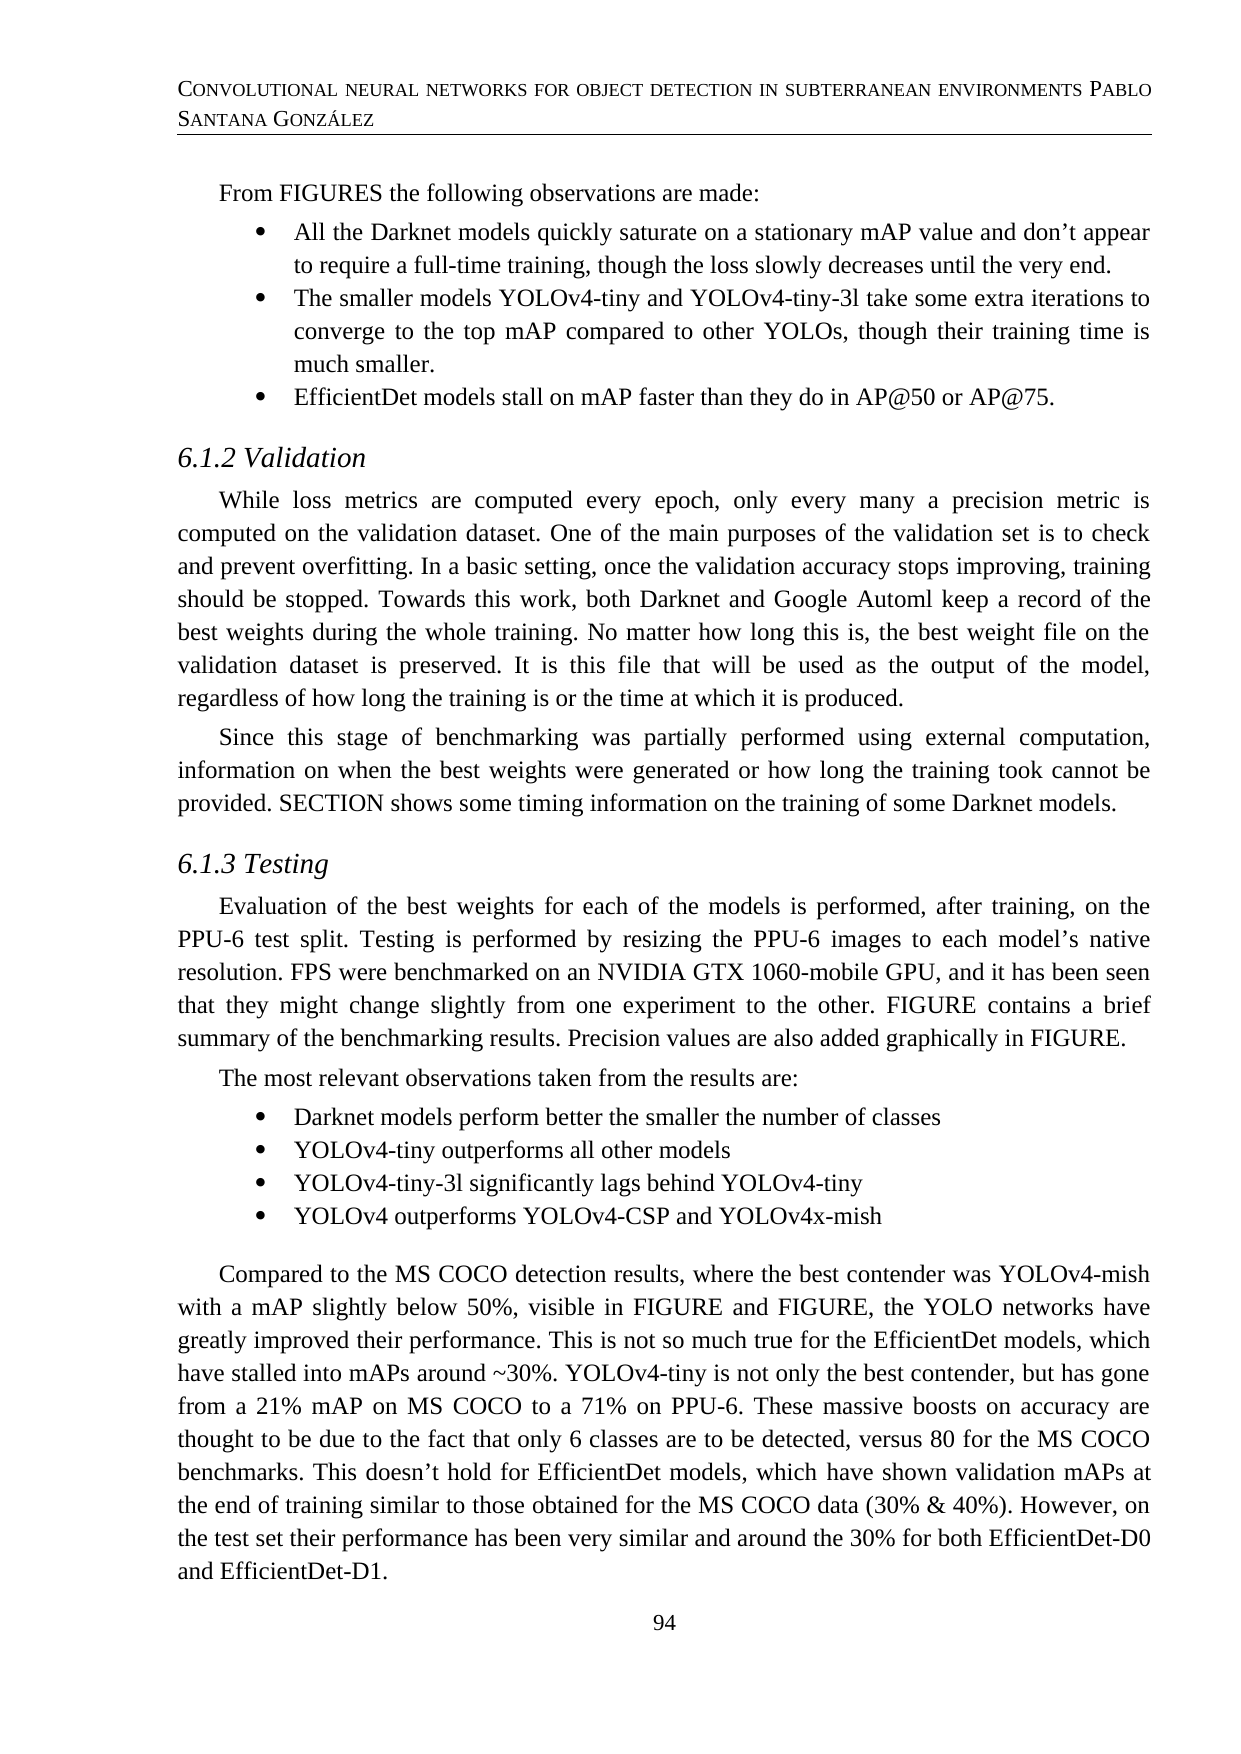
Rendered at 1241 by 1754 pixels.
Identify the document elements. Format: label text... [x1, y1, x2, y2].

list The smaller models YOLOv4-tiny and YOLOv4-tiny-3l take some extra iterations to converge to the top mAP compared to other YOLOs, though their training time is much smaller. [256, 283, 1152, 378]
list YOLOv4-tiny-3l significantly lags behind YOLOv4-tiny [256, 1168, 1152, 1197]
list Darknet models perform better the smaller the number of classes [256, 1102, 1152, 1131]
text Evaluation of the best weights for each of the models is performed, after training, on the PPU-6 test split. Testing is performed by resizing the PPU-6 images to each model’s native resolution. FPS were benchmarked on an NVIDIA GTX 1060-mobile GPU, and it has been seen that they might change slightly from one experiment to the other. FIGURE contains a brief summary of the benchmarking results. Precision values are also added graphically in FIGURE. [177, 891, 1152, 1052]
list YOLOv4-tiny outperforms all other models [256, 1135, 1152, 1164]
subtitle Testing [177, 846, 1152, 880]
text Since this stage of benchmarking was partially performed using external computation, information on when the best weights were generated or how long the training took cannot be provided. SECTION shows some timing information on the training of some Darknet models. [177, 722, 1152, 817]
list EfficientDet models stall on mAP faster than they do in AP@50 or AP@75. [256, 382, 1152, 411]
list YOLOv4 outperforms YOLOv4-CSP and YOLOv4x-mish [256, 1201, 1152, 1230]
text Compared to the MS COCO detection results, where the best contender was YOLOv4-mish with a mAP slightly below 50%, visible in FIGURE and FIGURE, the YOLO networks have greatly improved their performance. This is not so much true for the EfficientDet models, which have stalled into mAPs around ~30%. YOLOv4-tiny is not only the best contender, but has gone from a 21% mAP on MS COCO to a 71% on PPU-6. These massive boosts on accuracy are thought to be due to the fact that only 6 classes are to be detected, versus 80 for the MS COCO benchmarks. This doesn’t hold for EfficientDet models, which have shown validation mAPs at the end of training similar to those obtained for the MS COCO data (30% & 40%). However, on the test set their performance has been very similar and around the 30% for both EfficientDet-D0 and EfficientDet-D1. [177, 1259, 1152, 1585]
text From FIGURES the following observations are made: [177, 178, 1152, 207]
text The most relevant observations taken from the results are: [177, 1063, 1152, 1091]
text While loss metrics are computed every epoch, only every many a precision metric is computed on the validation dataset. One of the main purposes of the validation set is to check and prevent overfitting. In a basic setting, once the validation accuracy stops improving, training should be stopped. Towards this work, both Darknet and Google Automl keep a record of the best weights during the whole training. No matter how long this is, the best weight file on the validation dataset is preserved. It is this file that will be used as the output of the model, regardless of how long the training is or the time at which it is produced. [177, 485, 1152, 712]
subtitle Validation [177, 440, 1152, 474]
list All the Darknet models quickly saturate on a stationary mAP value and don’t appear to require a full-time training, though the loss slowly decreases until the very end. [256, 217, 1152, 279]
